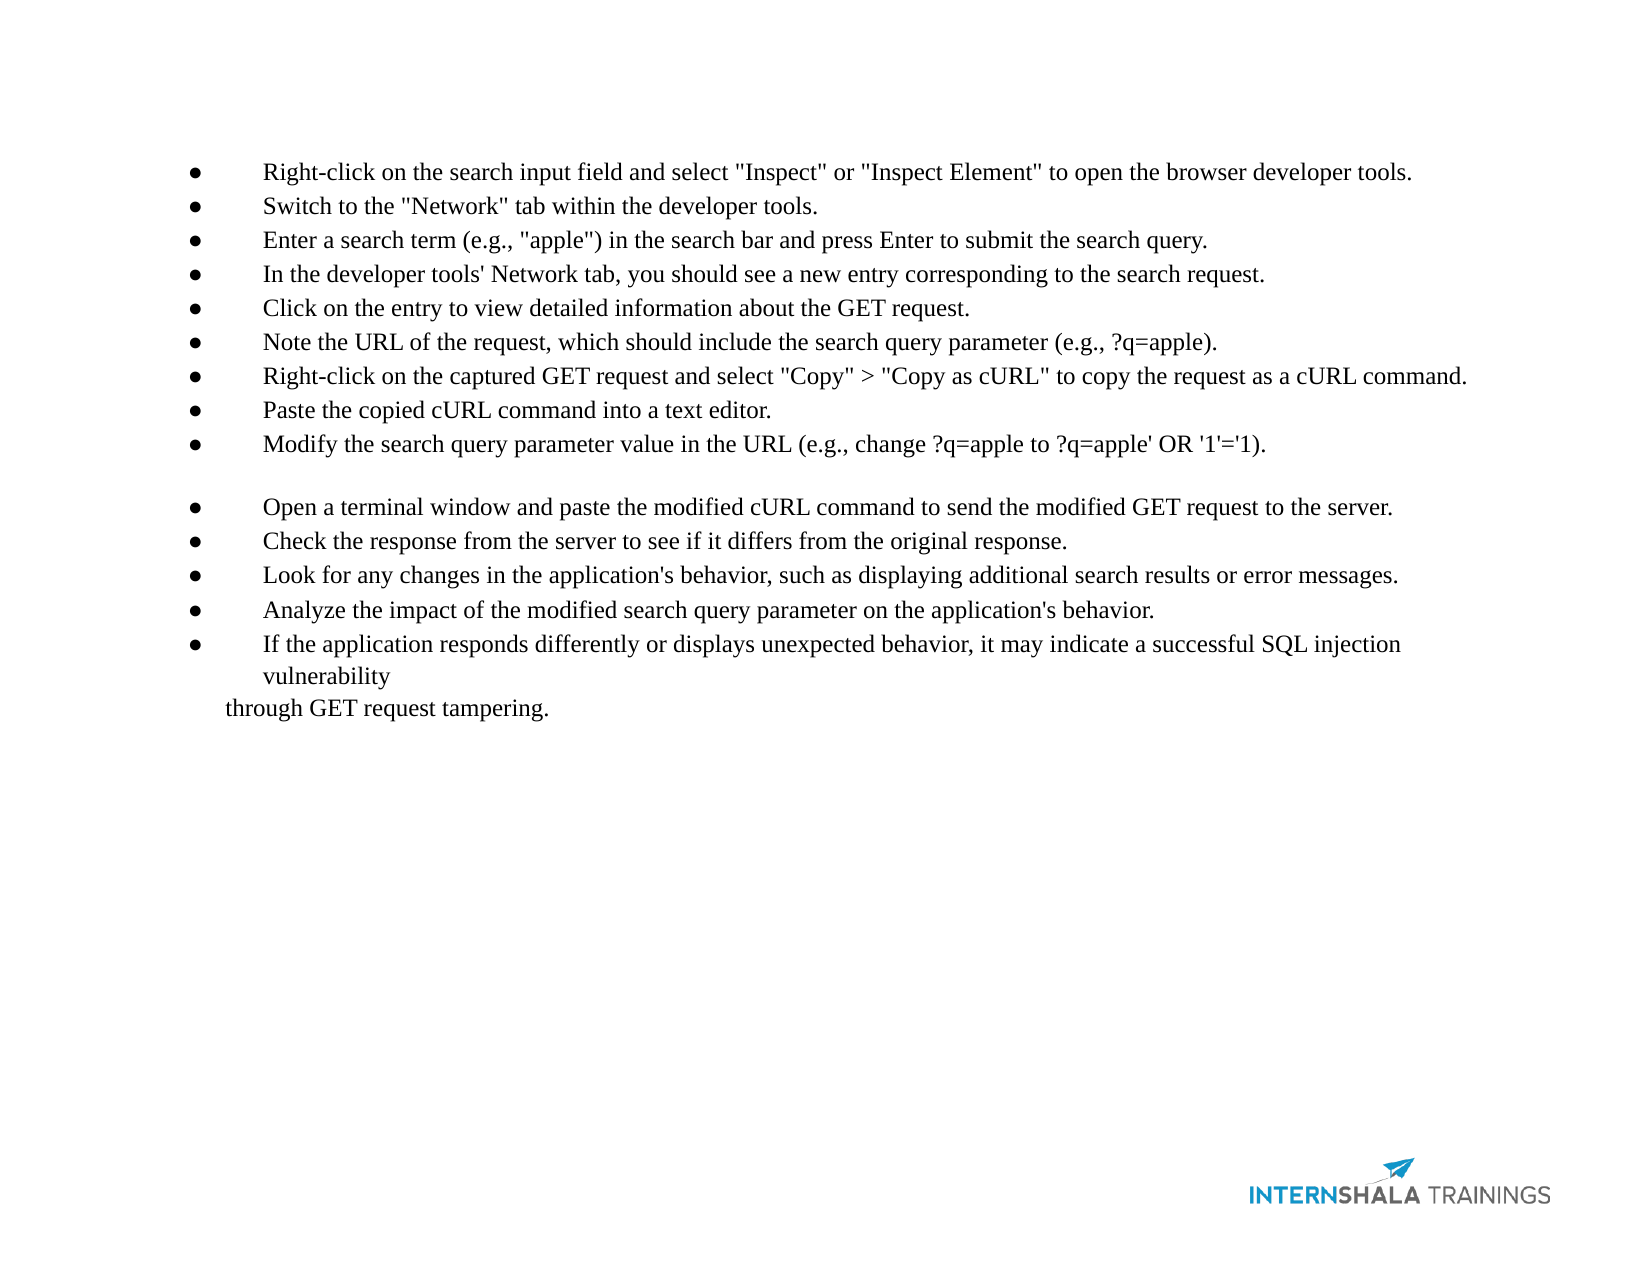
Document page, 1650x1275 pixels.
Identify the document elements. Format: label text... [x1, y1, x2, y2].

list Click on the entry to view detailed information about the GET request. [188, 293, 1505, 322]
list If the application responds differently or displays unexpected behavior, it may indicate a successful SQL injection vulnerability [188, 629, 1505, 689]
list Switch to the "Network" tab within the developer tools. [188, 191, 1505, 219]
list Modify the search query parameter value in the URL (e.g., change ?q=apple to ?q=apple' OR '1'='1). [188, 429, 1505, 458]
list Enter a search term (e.g., "apple") in the search bar and press Enter to submit the search query. [188, 225, 1505, 254]
list Paste the copied cURL command into a text editor. [188, 395, 1505, 424]
picture [1248, 1156, 1550, 1207]
list Right-click on the search input field and select "Inspect" or "Inspect Element" to open the browser developer tools. [188, 157, 1505, 186]
list Analyze the impact of the modified search query parameter on the application's behavior. [188, 595, 1505, 623]
list In the developer tools' Network tab, you should see a new entry corresponding to the search request. [188, 259, 1505, 288]
list Look for any changes in the application's behavior, such as displaying additional search results or error messages. [188, 561, 1505, 589]
list Open a terminal window and paste the modified cURL command to send the modified GET request to the server. [188, 492, 1505, 521]
list Right-click on the captured GET request and select "Copy" > "Copy as cURL" to copy the request as a cURL command. [188, 361, 1505, 390]
list Check the response from the server to see if it differs from the original response. [188, 526, 1505, 555]
list Note the URL of the request, which should include the search query parameter (e.g., ?q=apple). [188, 327, 1505, 356]
text through GET request tampering. [225, 693, 1505, 721]
